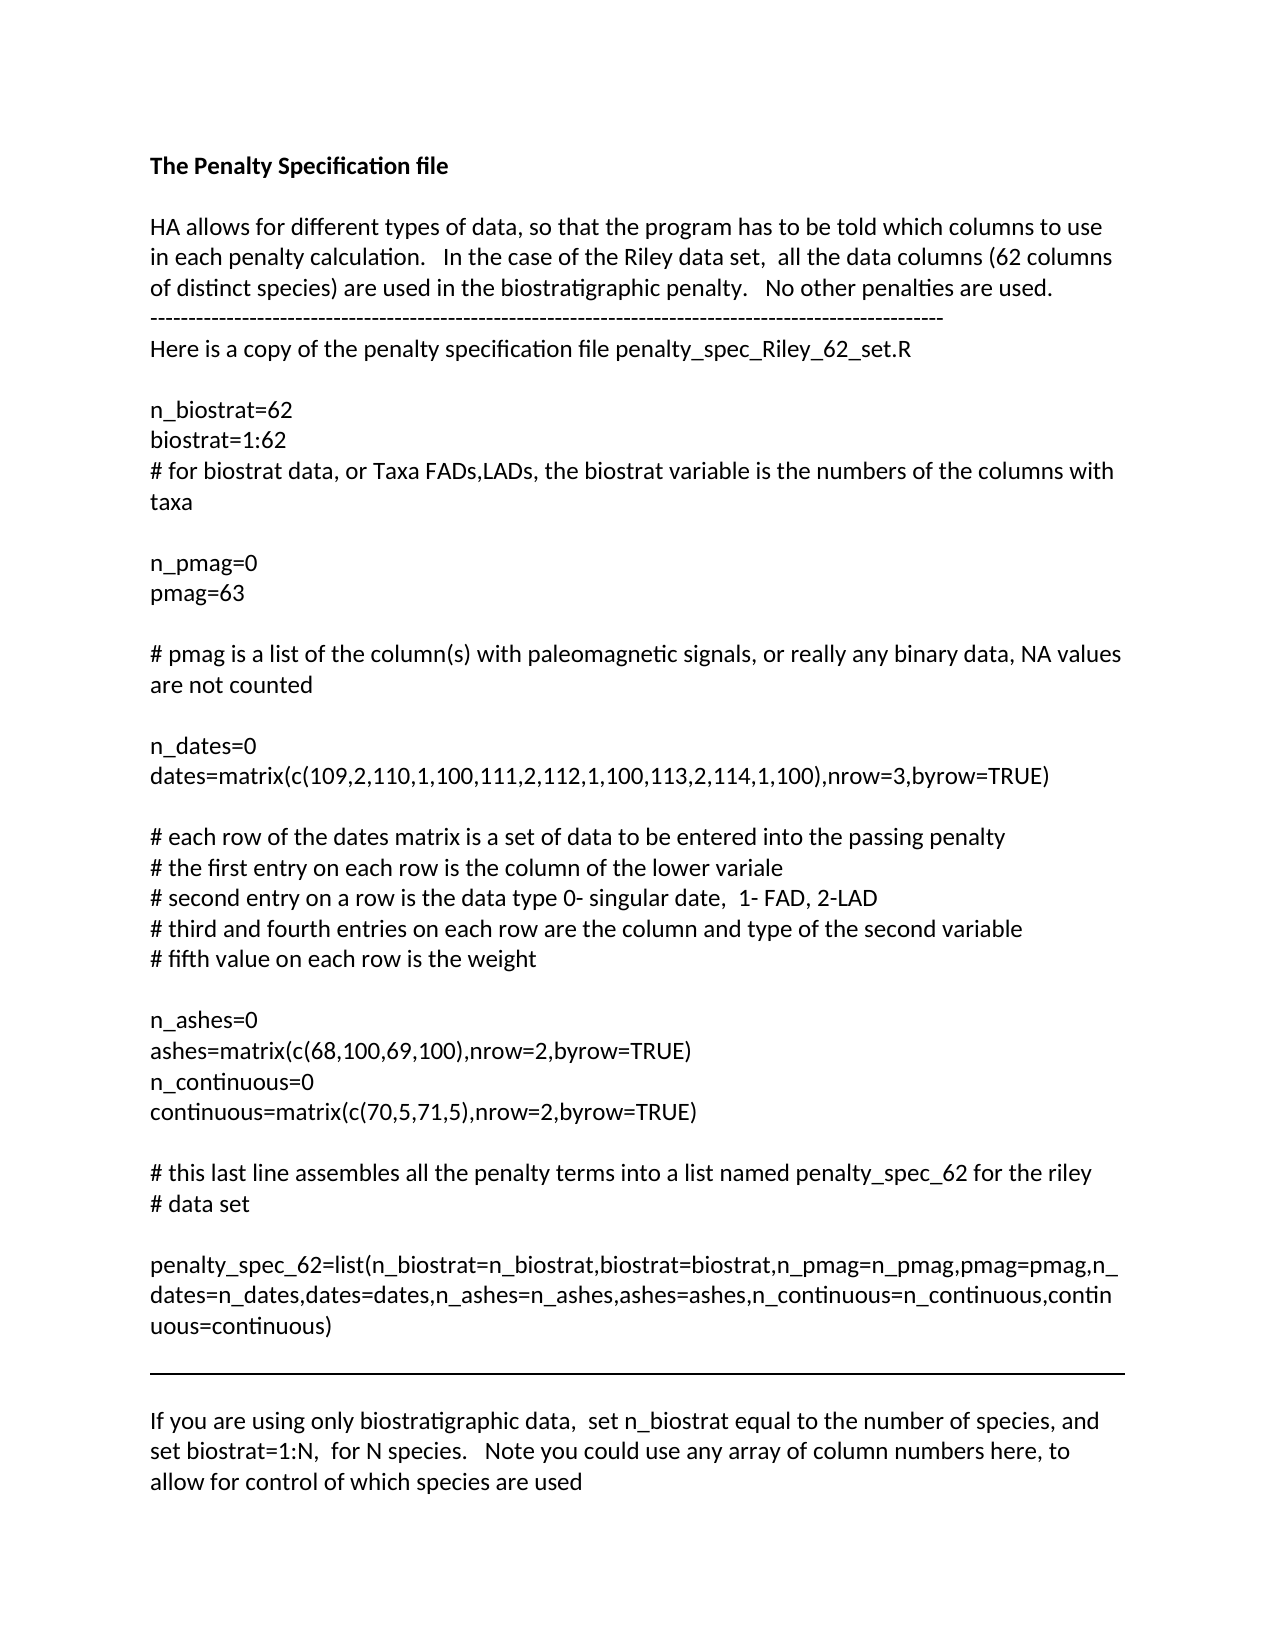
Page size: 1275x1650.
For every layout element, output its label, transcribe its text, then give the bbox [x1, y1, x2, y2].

text n_pmag=0 [150, 547, 1125, 577]
text ashes=matrix(c(68,100,69,100),nrow=2,byrow=TRUE) [150, 1035, 1125, 1066]
text # for biostrat data, or Taxa FADs,LADs, the biostrat variable is the numbers of the columns with taxa [150, 455, 1125, 516]
text # third and fourth entries on each row are the column and type of the second variable [150, 913, 1125, 943]
text n_dates=0 [150, 730, 1125, 760]
text -------------------------------------------------------------------------------------------------------- [150, 303, 1125, 333]
text # this last line assembles all the penalty terms into a list named penalty_spec_62 for the riley [150, 1157, 1125, 1188]
text continuous=matrix(c(70,5,71,5),nrow=2,byrow=TRUE) [150, 1096, 1125, 1127]
text If you are using only biostratigraphic data, set n_biostrat equal to the number of species, and set biostrat=1:N, for N species. Note you could use any array of column numbers here, to allow for control of which species are used [150, 1405, 1125, 1497]
text The Penalty Specification file [150, 150, 1125, 181]
text # fifth value on each row is the weight [150, 943, 1125, 974]
text # pmag is a list of the column(s) with paleomagnetic signals, or really any binary data, NA values are not counted [150, 638, 1125, 699]
text n_ashes=0 [150, 1004, 1125, 1035]
text biostrat=1:62 [150, 425, 1125, 455]
text # the first entry on each row is the column of the lower variale [150, 852, 1125, 882]
text dates=matrix(c(109,2,110,1,100,111,2,112,1,100,113,2,114,1,100),nrow=3,byrow=TRUE) [150, 760, 1125, 791]
text # second entry on a row is the data type 0- singular date, 1- FAD, 2-LAD [150, 882, 1125, 913]
text Here is a copy of the penalty specification file penalty_spec_Riley_62_set.R [150, 333, 1125, 364]
text HA allows for different types of data, so that the program has to be told which columns to use in each penalty calculation. In the case of the Riley data set, all the data columns (62 columns of distinct species) are used in the biostratigraphic penalty. No other penalties are used. [150, 211, 1125, 303]
text # each row of the dates matrix is a set of data to be entered into the passing penalty [150, 821, 1125, 852]
text n_biostrat=62 [150, 394, 1125, 425]
text pmag=63 [150, 577, 1125, 608]
text n_continuous=0 [150, 1066, 1125, 1096]
text penalty_spec_62=list(n_biostrat=n_biostrat,biostrat=biostrat,n_pmag=n_pmag,pmag=pmag,n_dates=n_dates,dates=dates,n_ashes=n_ashes,ashes=ashes,n_continuous=n_continuous,continuous=continuous) [150, 1249, 1125, 1340]
text # data set [150, 1188, 1125, 1218]
